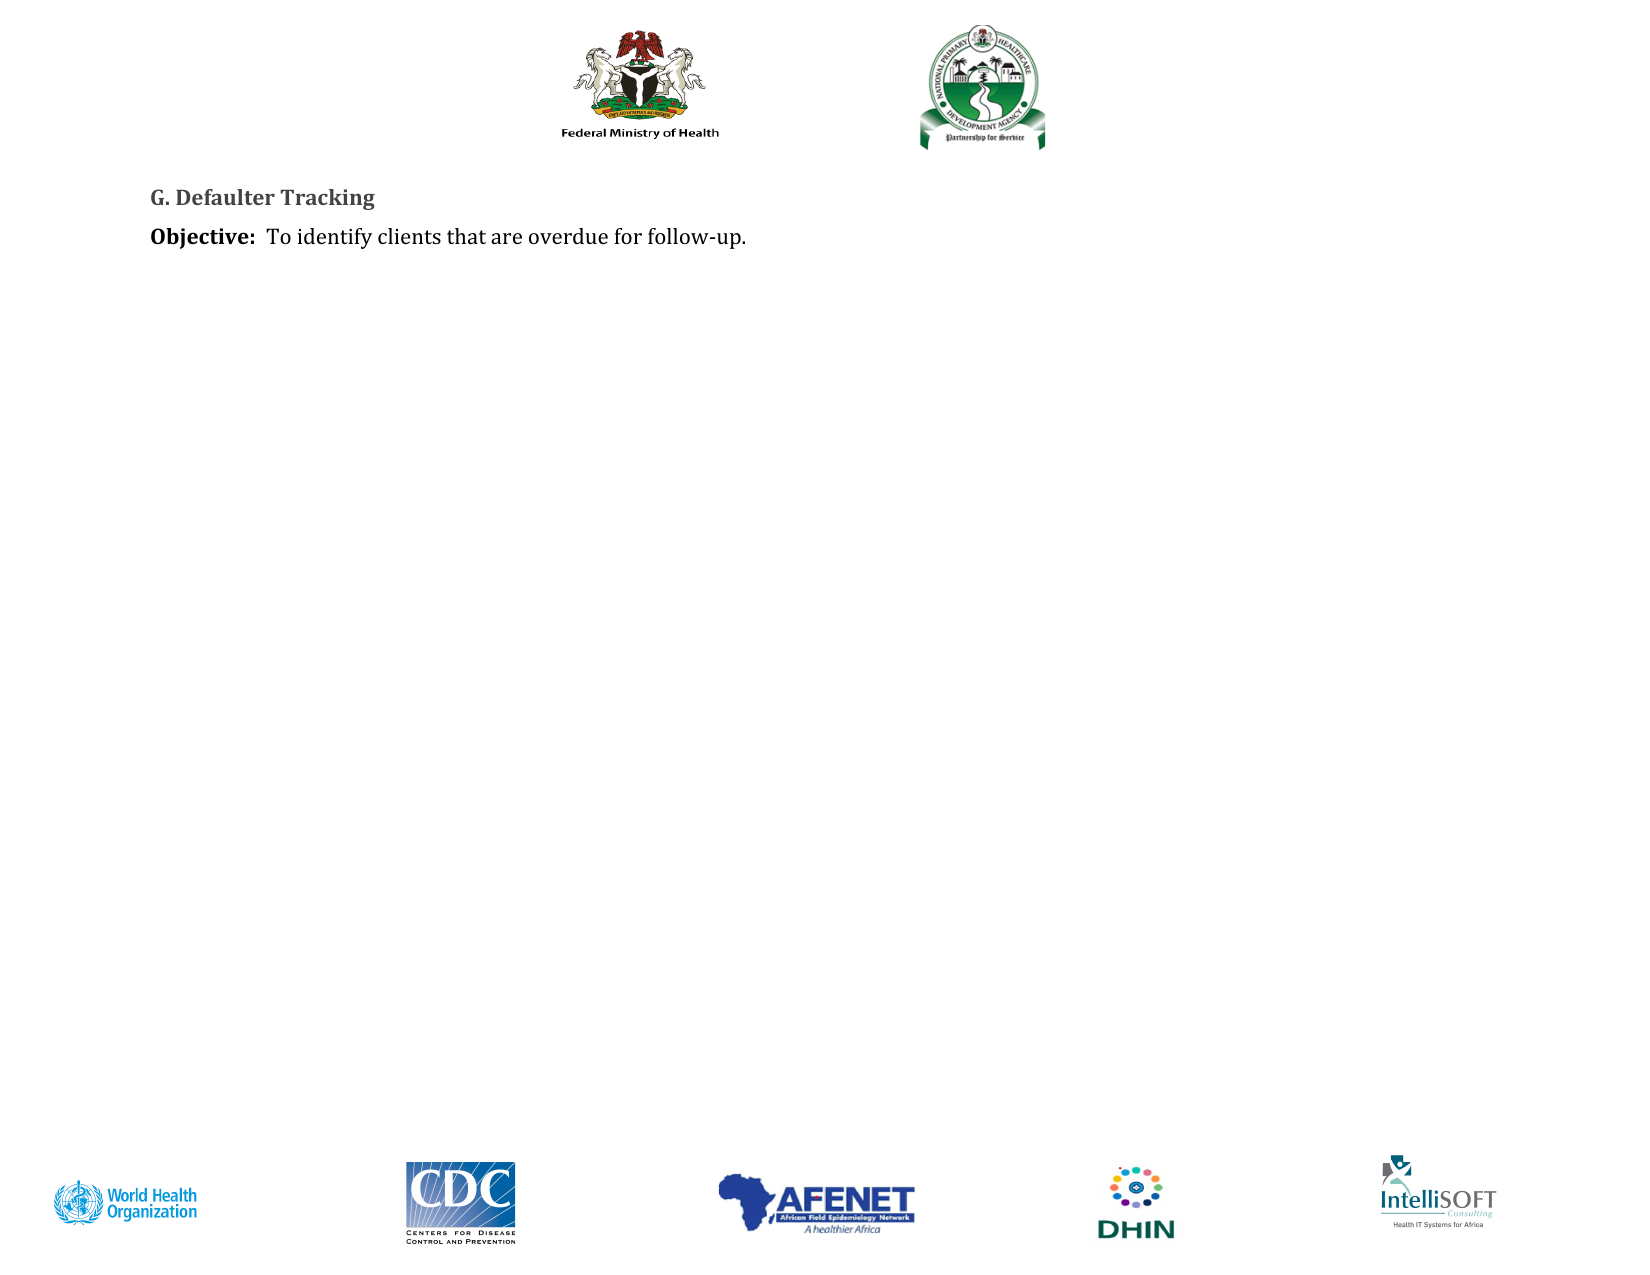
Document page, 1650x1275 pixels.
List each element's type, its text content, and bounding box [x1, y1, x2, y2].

picture [1375, 1152, 1500, 1232]
picture [920, 25, 1046, 150]
picture [718, 1160, 917, 1239]
picture [561, 25, 719, 150]
subtitle G. Defaulter Tracking [150, 183, 1500, 210]
picture [406, 1162, 515, 1244]
text Objective: To identify clients that are overdue for follow-up. [150, 222, 1500, 249]
picture [1079, 1152, 1189, 1245]
picture [53, 1162, 197, 1244]
